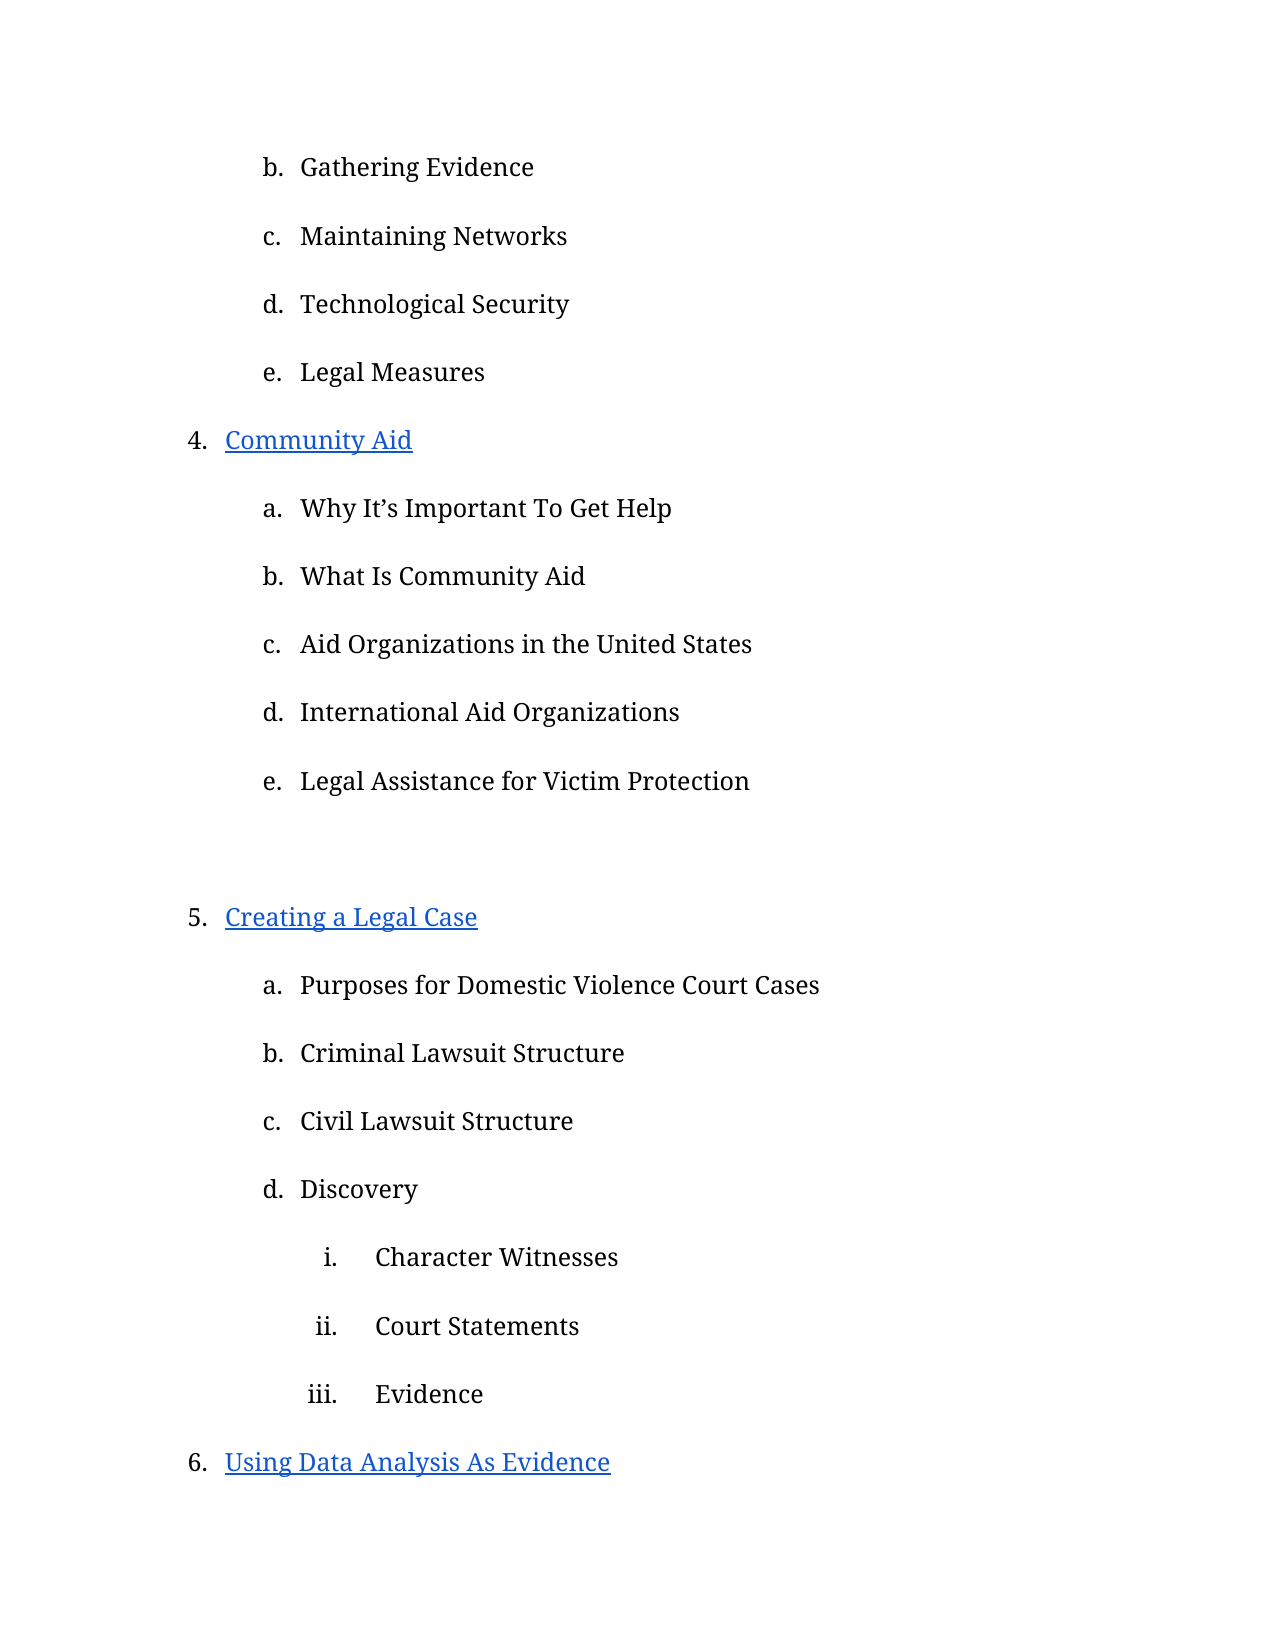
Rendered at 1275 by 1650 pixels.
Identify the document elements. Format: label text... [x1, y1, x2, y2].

list Legal Assistance for Victim Protection [262, 763, 1125, 797]
list What Is Community Aid [262, 559, 1125, 593]
list Using Data Analysis As Evidence [187, 1444, 1125, 1478]
list International Aid Organizations [262, 695, 1125, 729]
list Technological Security [262, 286, 1125, 320]
list Creating a Legal Case [187, 899, 1125, 933]
list Evidence [337, 1376, 1125, 1410]
list Aid Organizations in the United States [262, 627, 1125, 661]
list Criminal Lawsuit Structure [262, 1036, 1125, 1070]
list Maintaining Networks [262, 218, 1125, 252]
list Character Witnesses [337, 1240, 1125, 1274]
list Gathering Evidence [262, 150, 1125, 184]
list Purposes for Domestic Violence Court Cases [262, 967, 1125, 1002]
list Discovery [262, 1172, 1125, 1206]
list Why It’s Important To Get Help [262, 491, 1125, 525]
list Community Aid [187, 422, 1125, 457]
list Court Statements [337, 1308, 1125, 1342]
list Legal Measures [262, 354, 1125, 388]
list Civil Lawsuit Structure [262, 1104, 1125, 1138]
